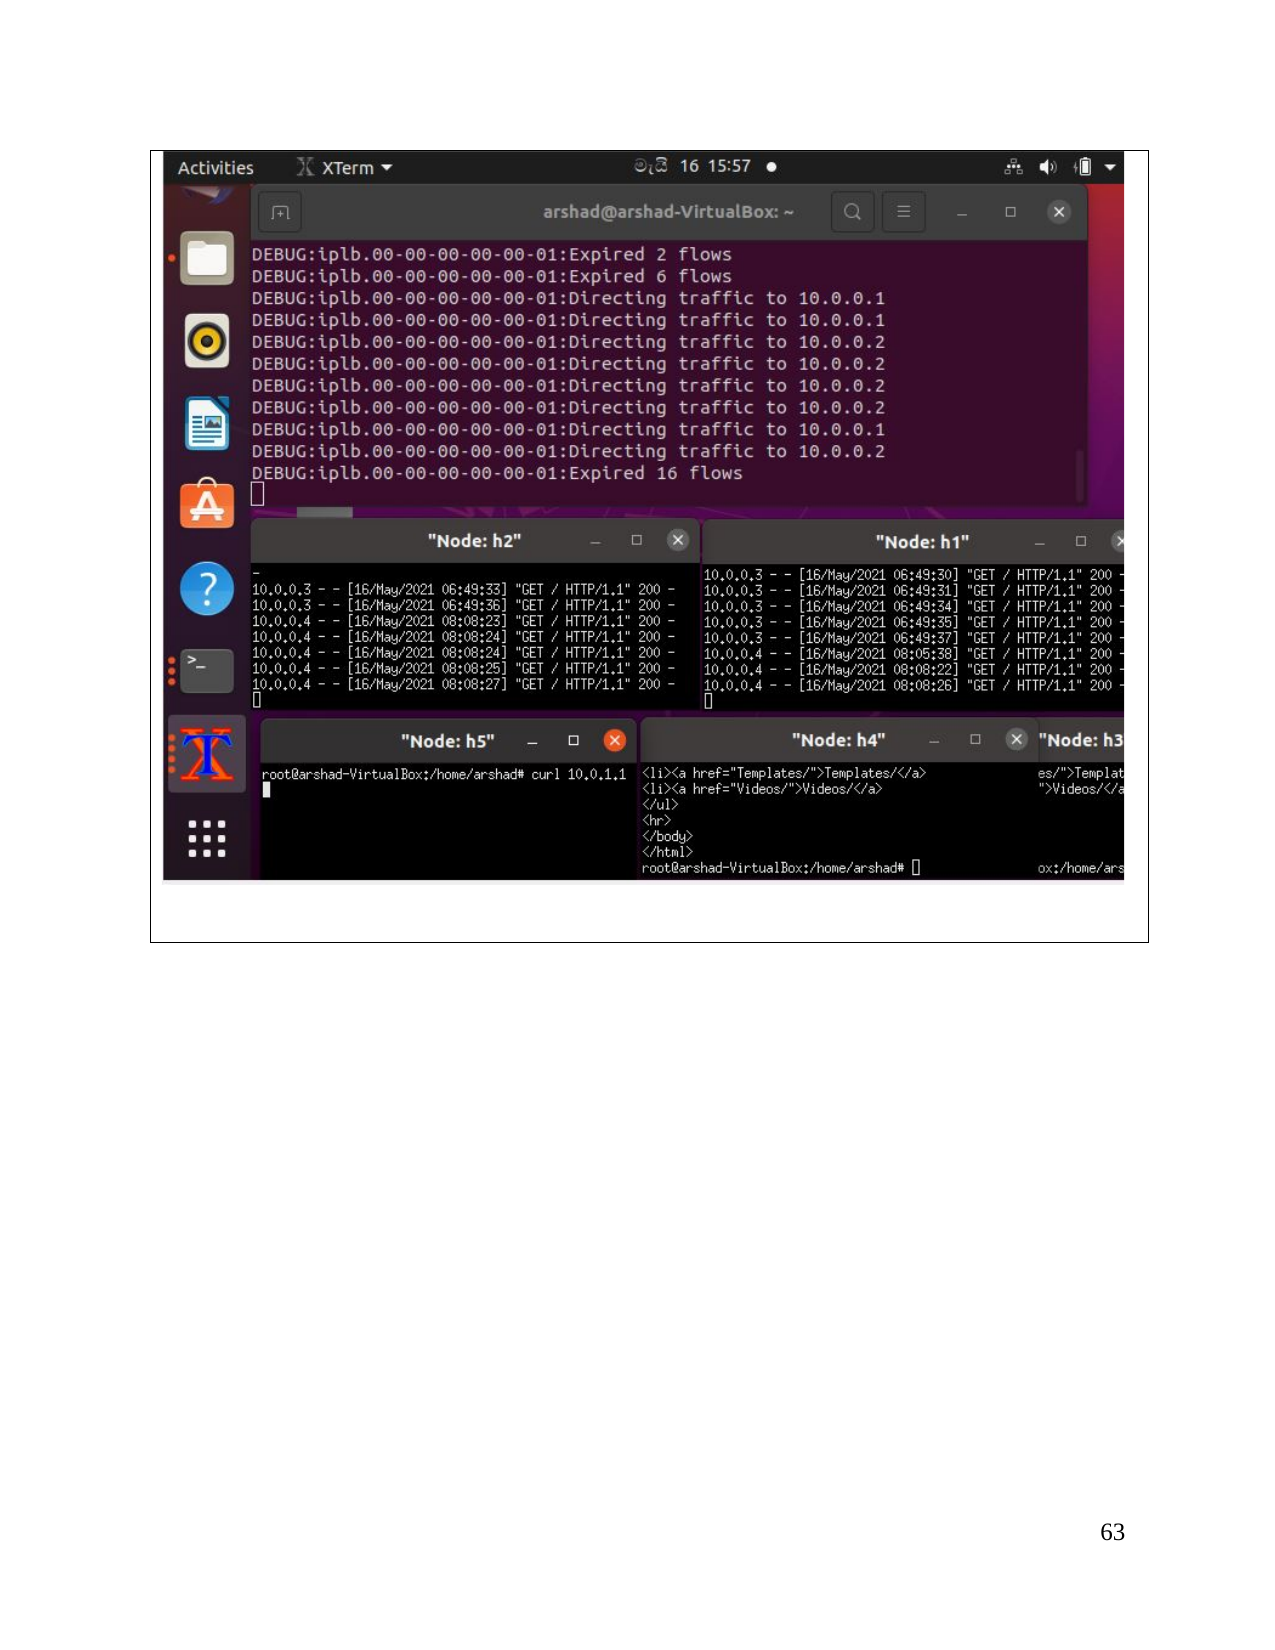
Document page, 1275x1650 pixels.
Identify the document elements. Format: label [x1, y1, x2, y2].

table_cell [151, 151, 1124, 942]
picture [161, 151, 1125, 885]
table_cell [1124, 151, 1148, 942]
